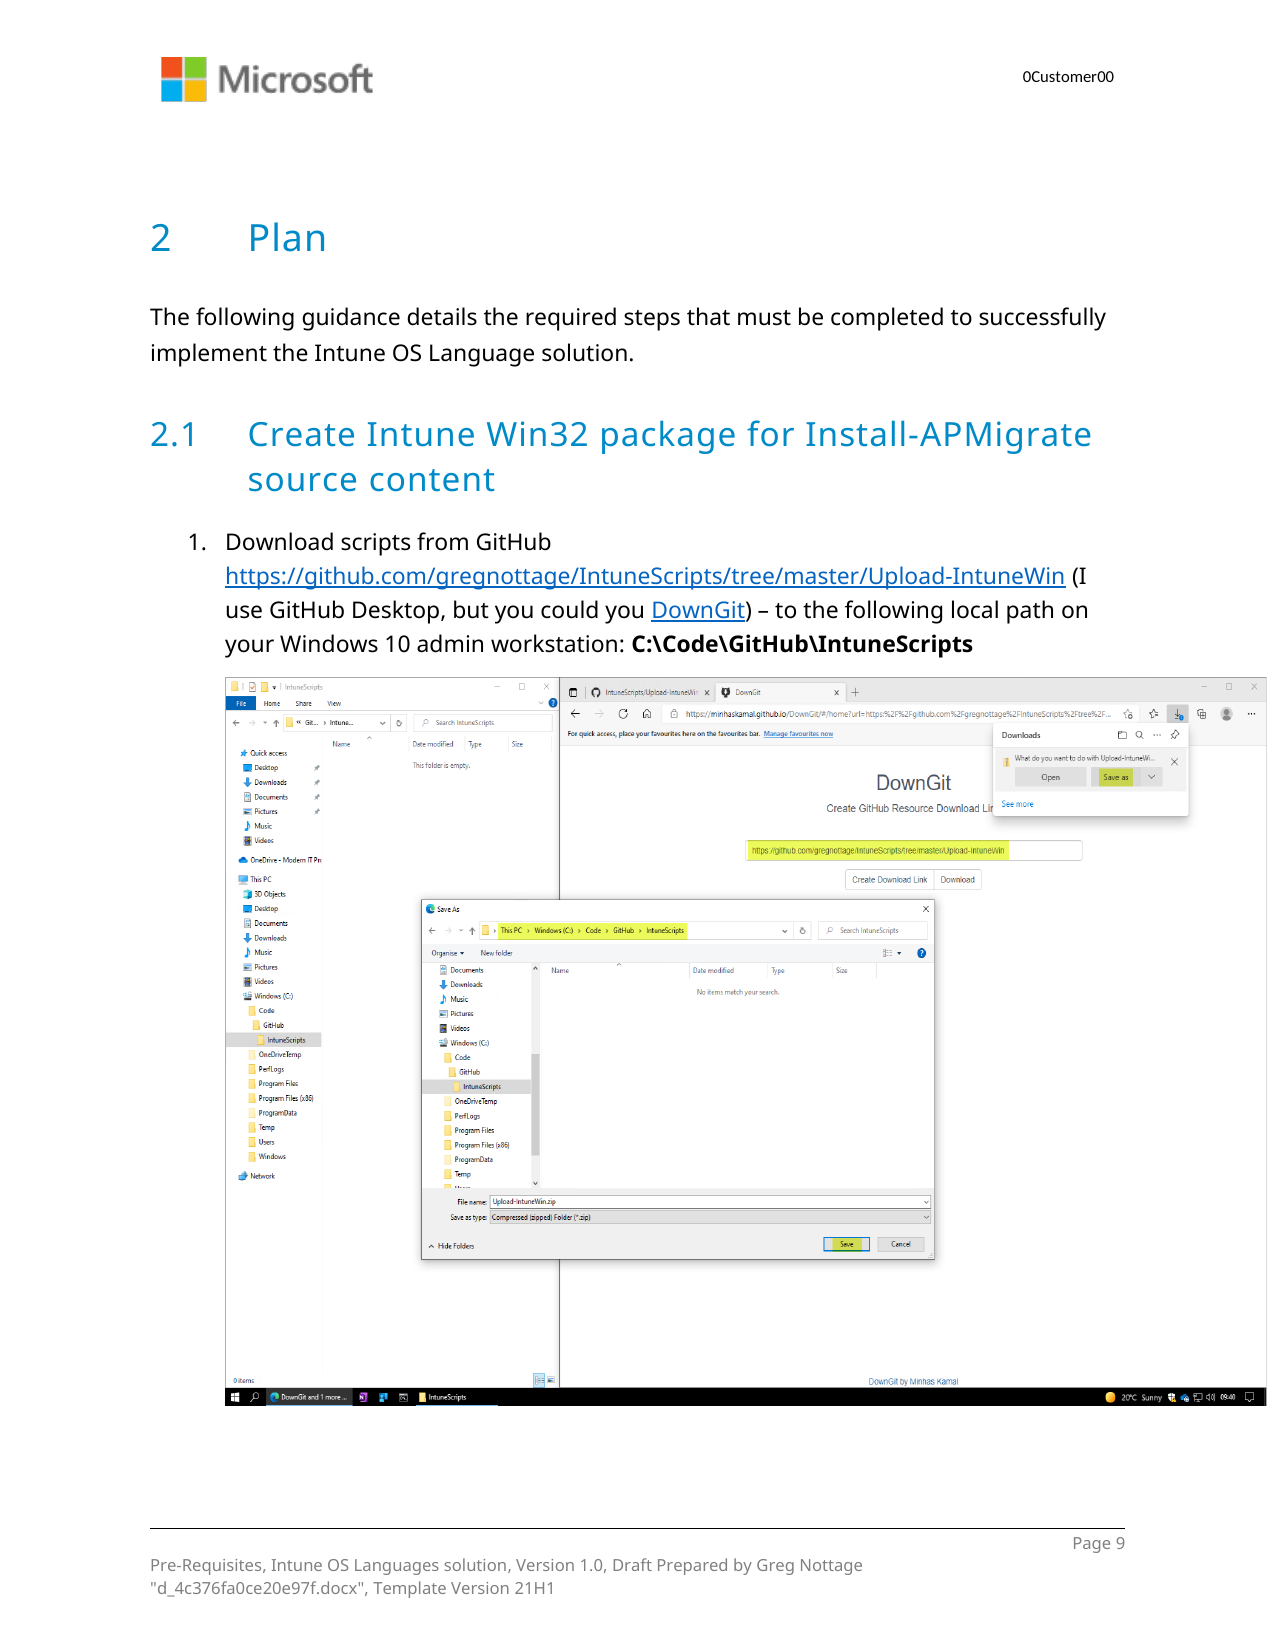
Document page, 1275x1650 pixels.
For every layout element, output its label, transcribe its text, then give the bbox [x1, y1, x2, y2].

picture [161, 57, 374, 103]
picture [225, 677, 1267, 1406]
text The following guidance details the required steps that must be completed to successfully implement the Intune OS Language solution. [150, 301, 1125, 368]
subtitle Create Intune Win32 package for Install-APMigrate source content [150, 410, 1125, 501]
list Download scripts from GitHub https://github.com/gregnottage/IntuneScripts/tree/master/Upload-IntuneWin (I use GitHub Desktop, but you could you DownGit) – to the following local path on your Windows 10 admin workstation: C:\Code\GitHub\IntuneScripts [187, 526, 1125, 659]
subtitle Plan [150, 201, 1125, 263]
